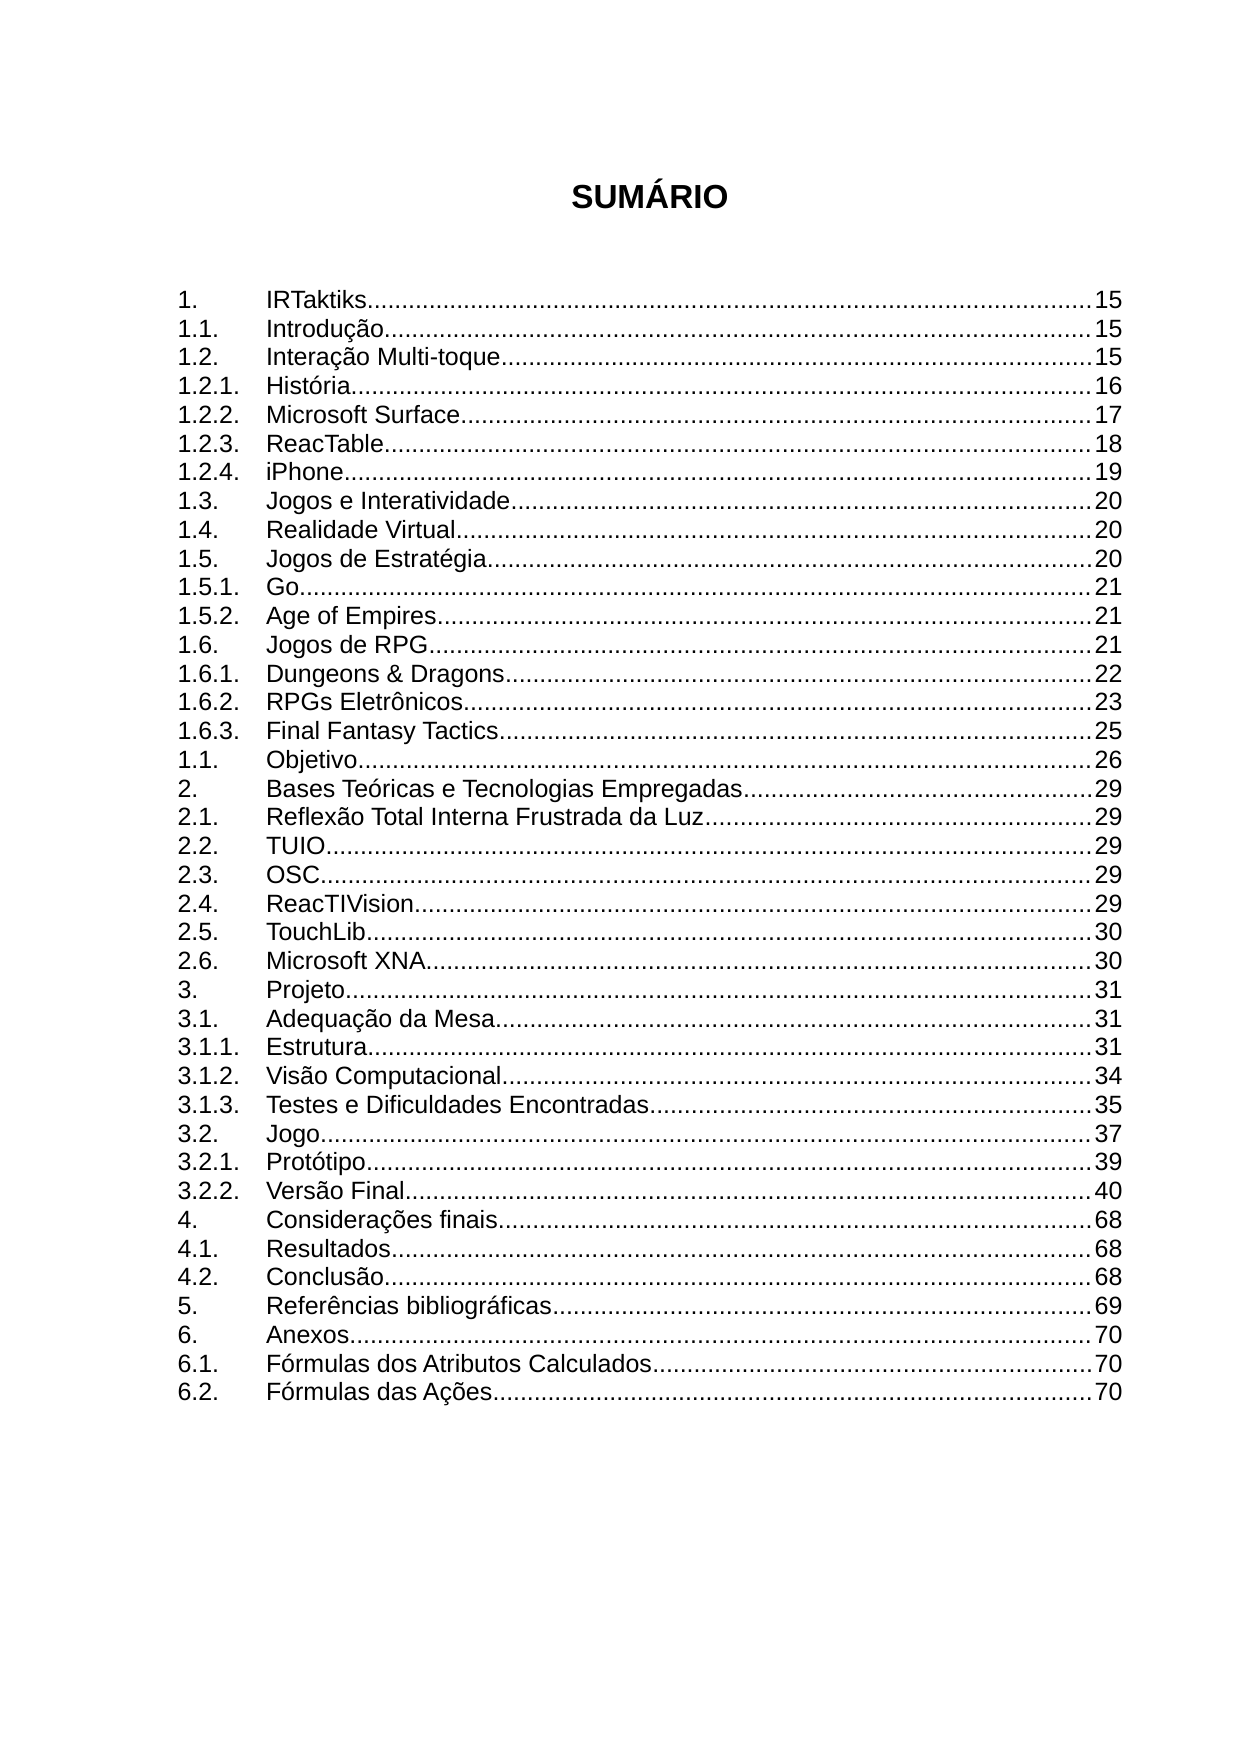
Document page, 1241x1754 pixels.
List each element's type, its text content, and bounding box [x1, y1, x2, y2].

text 4. Considerações finais 68 [177, 1205, 1122, 1233]
text 3.2. Jogo 37 [177, 1118, 1122, 1147]
text 2. Bases Teóricas e Tecnologias Empregadas 29 [177, 773, 1122, 802]
text 3.1. Adequação da Mesa 31 [177, 1003, 1122, 1032]
text 2.1. Reflexão Total Interna Frustrada da Luz 29 [177, 802, 1122, 831]
text 5. Referências bibliográficas 69 [177, 1291, 1122, 1320]
text 1.3. Jogos e Interatividade 20 [177, 486, 1122, 515]
text 6.2. Fórmulas das Ações 70 [177, 1377, 1122, 1406]
text Sumário [177, 177, 1122, 216]
text 3. Projeto 31 [177, 975, 1122, 1003]
text 6.1. Fórmulas dos Atributos Calculados 70 [177, 1348, 1122, 1377]
text 6. Anexos 70 [177, 1320, 1122, 1348]
text 1.1. Introdução 15 [177, 313, 1122, 342]
text 2.6. Microsoft XNA 30 [177, 946, 1122, 975]
text 1.2.4. iPhone 19 [177, 457, 1122, 486]
text 3.2.2. Versão Final 40 [177, 1176, 1122, 1205]
text 1.2.3. ReacTable 18 [177, 428, 1122, 457]
text 1.2.1. História 16 [177, 371, 1122, 400]
text 1.5. Jogos de Estratégia 20 [177, 543, 1122, 572]
text 2.4. ReacTIVision 29 [177, 888, 1122, 917]
text 1.2. Interação Multi-toque 15 [177, 342, 1122, 371]
text 3.1.2. Visão Computacional 34 [177, 1061, 1122, 1090]
text 1.1. Objetivo 26 [177, 745, 1122, 773]
text 1.4. Realidade Virtual 20 [177, 515, 1122, 543]
text 3.1.3. Testes e Dificuldades Encontradas 35 [177, 1090, 1122, 1118]
text 1.5.1. Go 21 [177, 572, 1122, 601]
text 2.3. OSC 29 [177, 860, 1122, 888]
text 2.5. TouchLib 30 [177, 917, 1122, 946]
text 1.6.1. Dungeons & Dragons 22 [177, 658, 1122, 687]
text 1.6.2. RPGs Eletrônicos 23 [177, 687, 1122, 716]
text 3.2.1. Protótipo 39 [177, 1147, 1122, 1176]
text 1.6.3. Final Fantasy Tactics 25 [177, 716, 1122, 745]
text 1.5.2. Age of Empires 21 [177, 601, 1122, 630]
text 1.2.2. Microsoft Surface 17 [177, 400, 1122, 428]
text 3.1.1. Estrutura 31 [177, 1032, 1122, 1061]
text 2.2. TUIO 29 [177, 831, 1122, 860]
text 1. IRTaktiks 15 [177, 285, 1122, 313]
text 4.1. Resultados 68 [177, 1233, 1122, 1262]
text 4.2. Conclusão 68 [177, 1262, 1122, 1291]
text 1.6. Jogos de RPG 21 [177, 630, 1122, 658]
